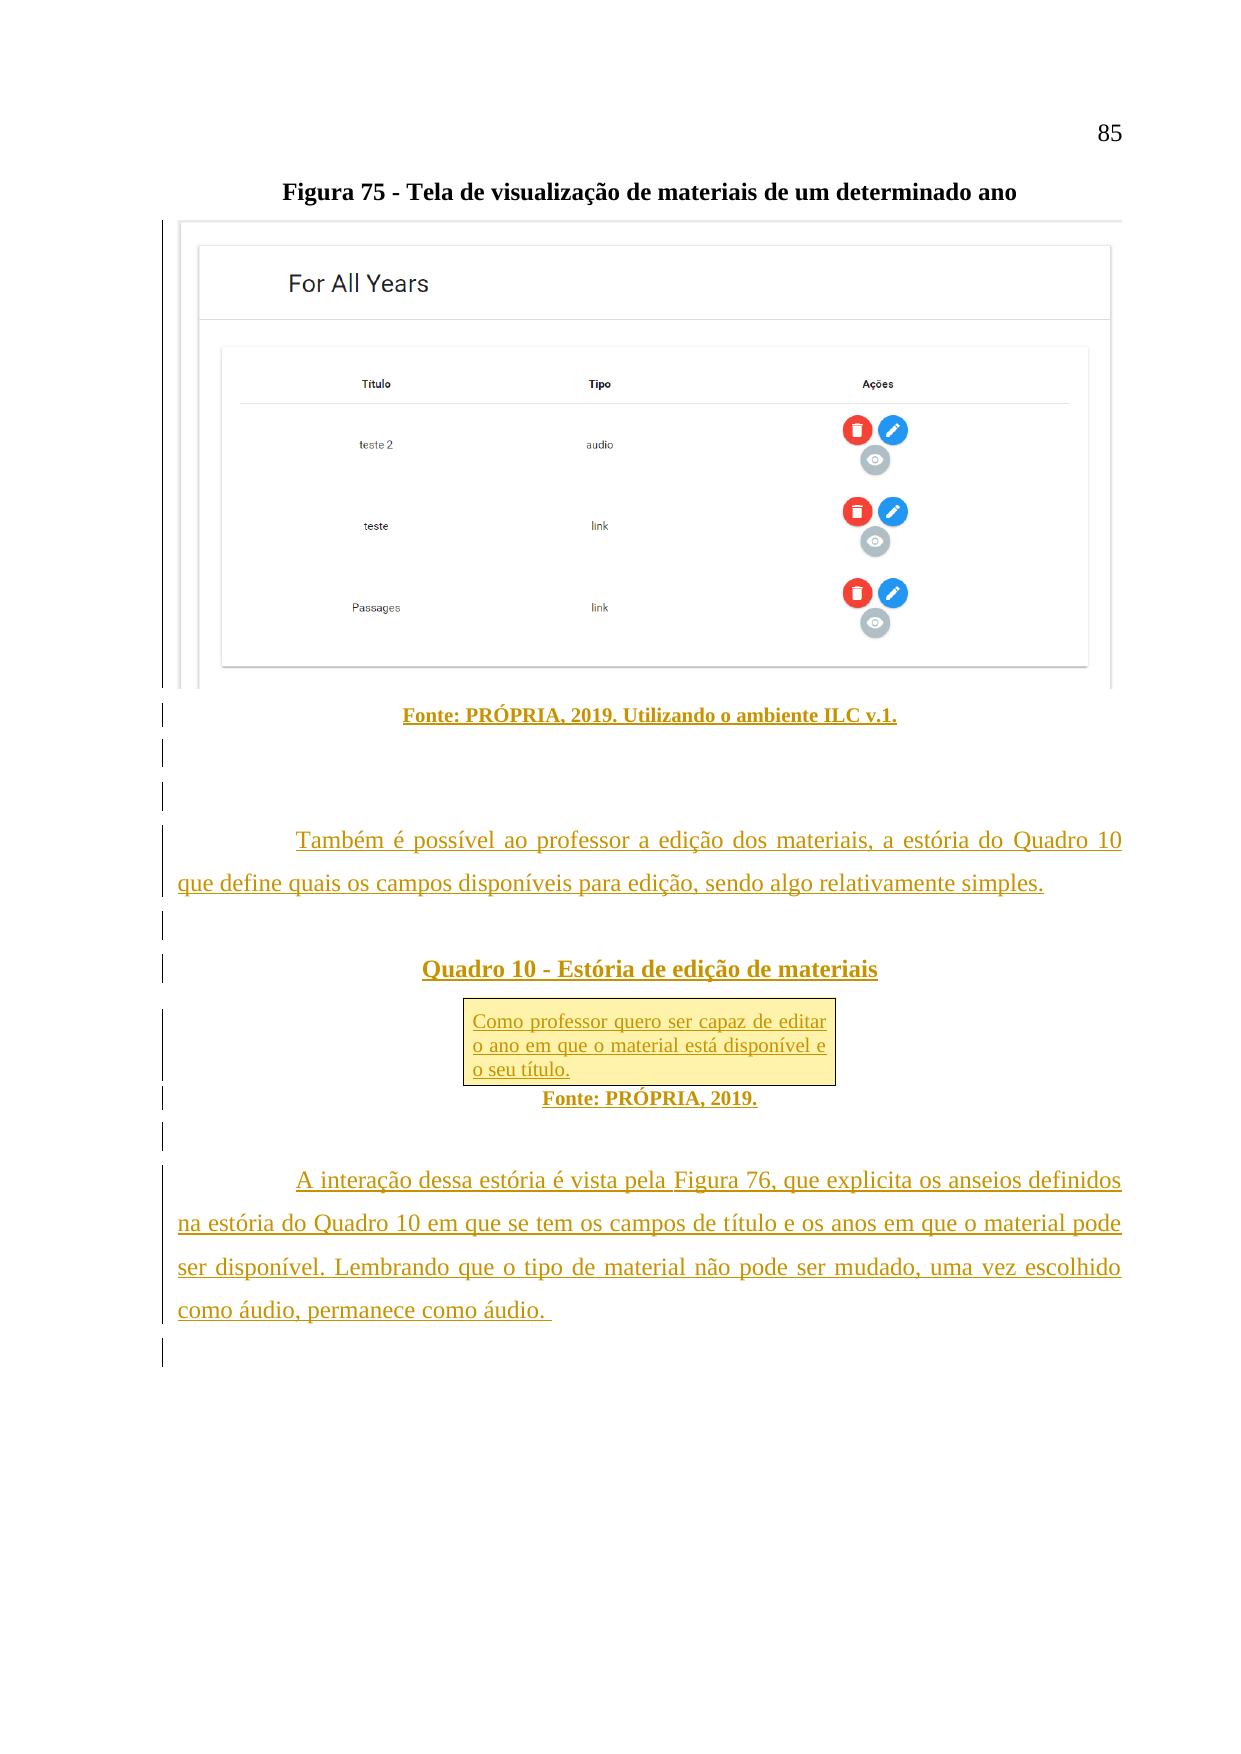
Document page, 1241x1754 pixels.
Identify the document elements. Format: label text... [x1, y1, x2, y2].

picture [177, 220, 1123, 689]
